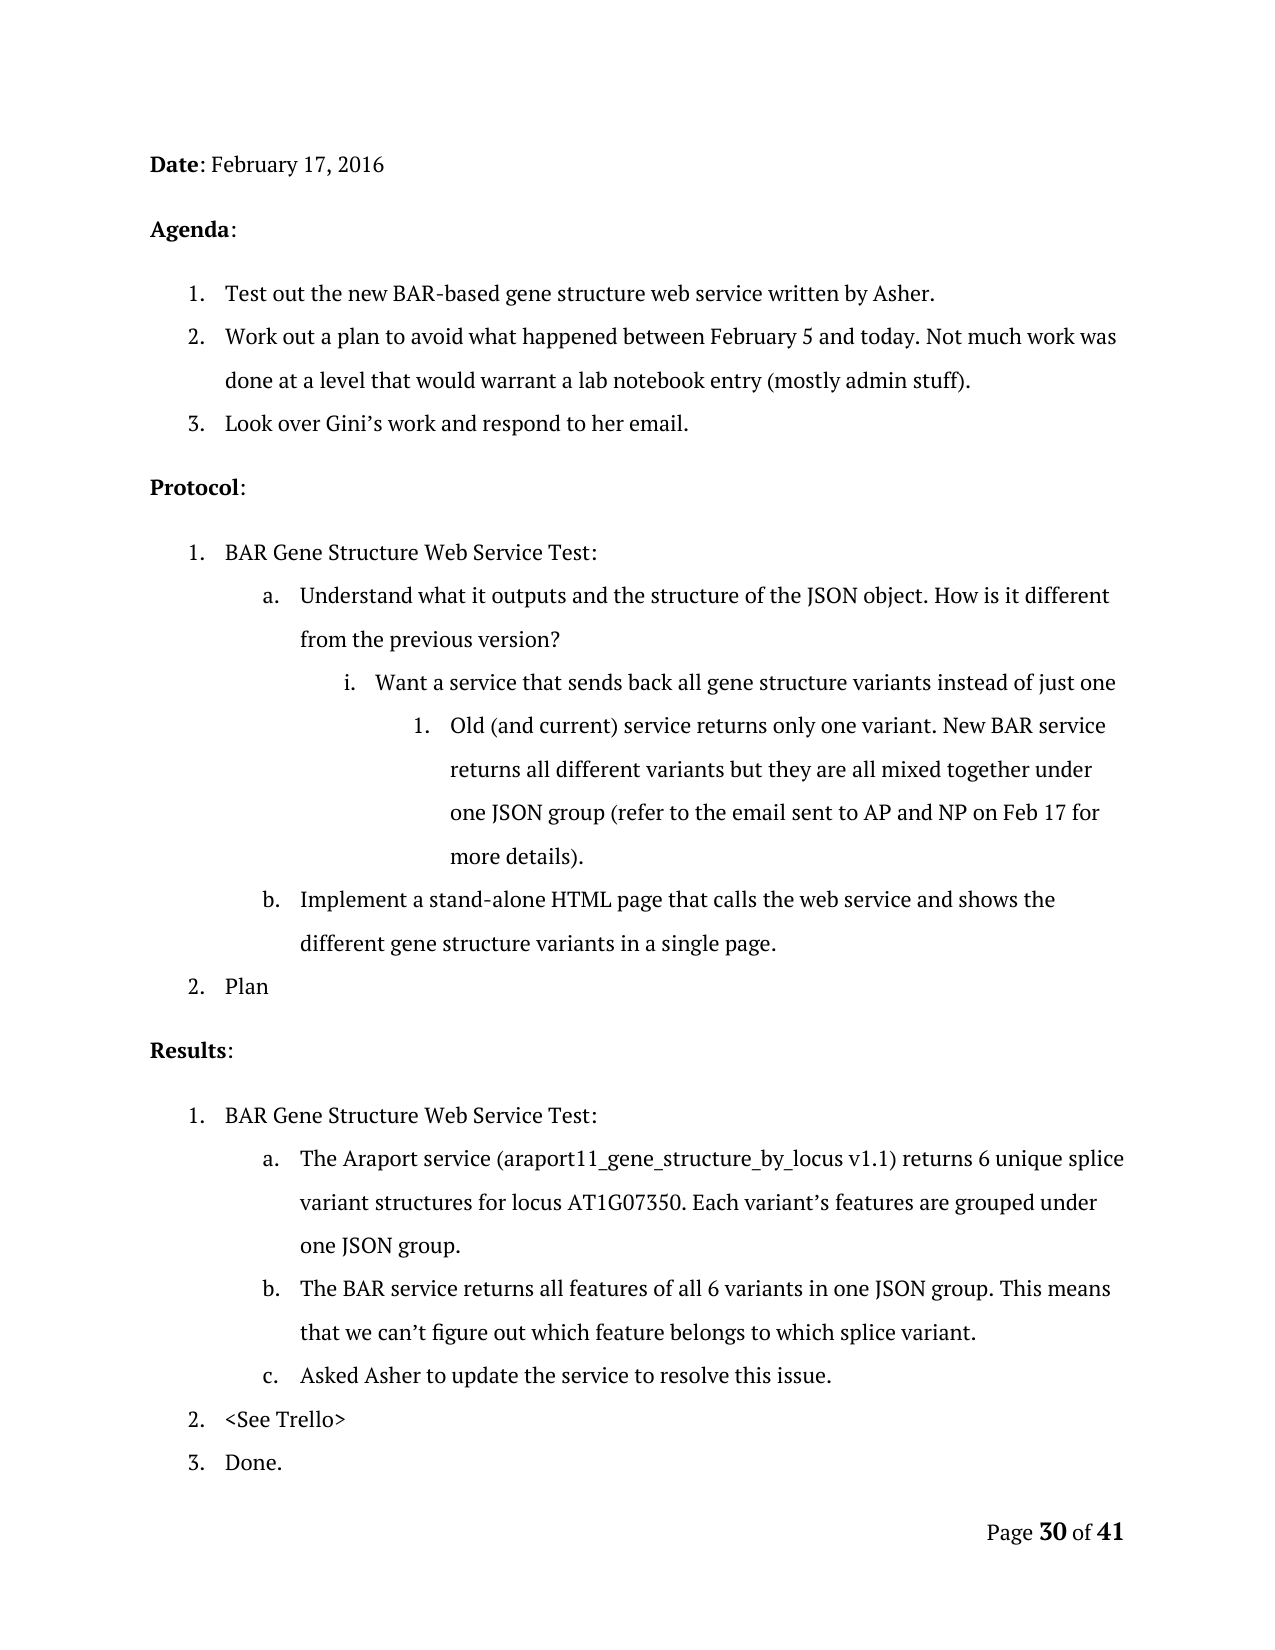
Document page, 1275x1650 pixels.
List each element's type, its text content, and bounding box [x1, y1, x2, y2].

list Look over Gini’s work and respond to her email. [187, 409, 1125, 438]
list Implement a stand-alone HTML page that calls the web service and shows the different gene structure variants in a single page. [262, 885, 1125, 957]
list Test out the new BAR-based gene structure web service written by Asher. [187, 278, 1125, 307]
text Results: [150, 1036, 1125, 1065]
text Protocol: [150, 473, 1125, 502]
list Plan [187, 972, 1125, 1001]
list BAR Gene Structure Web Service Test: [187, 537, 1125, 566]
list Work out a plan to avoid what happened between February 5 and today. Not much work was done at a level that would warrant a lab notebook entry (mostly admin stuff). [187, 322, 1125, 394]
list Asked Asher to update the service to resolve this issue. [262, 1361, 1125, 1390]
list Done. [187, 1448, 1125, 1477]
list Want a service that sends back all gene structure variants instead of just one [356, 668, 1125, 697]
text Date: February 17, 2016 [150, 150, 1125, 179]
list Understand what it outputs and the structure of the JSON object. How is it different from the previous version? [262, 581, 1125, 653]
list The Araport service (araport11_gene_structure_by_locus v1.1) returns 6 unique splice variant structures for locus AT1G07350. Each variant’s features are grouped under one JSON group. [262, 1144, 1125, 1259]
list The BAR service returns all features of all 6 variants in one JSON group. This means that we can’t figure out which feature belongs to which splice variant. [262, 1274, 1125, 1346]
text Agenda: [150, 214, 1125, 243]
list BAR Gene Structure Web Service Test: [187, 1100, 1125, 1129]
list Old (and current) service returns only one variant. New BAR service returns all different variants but they are all mixed together under one JSON group (refer to the email sent to AP and NP on Feb 17 for more details). [412, 711, 1125, 870]
list <See Trello> [187, 1404, 1125, 1433]
